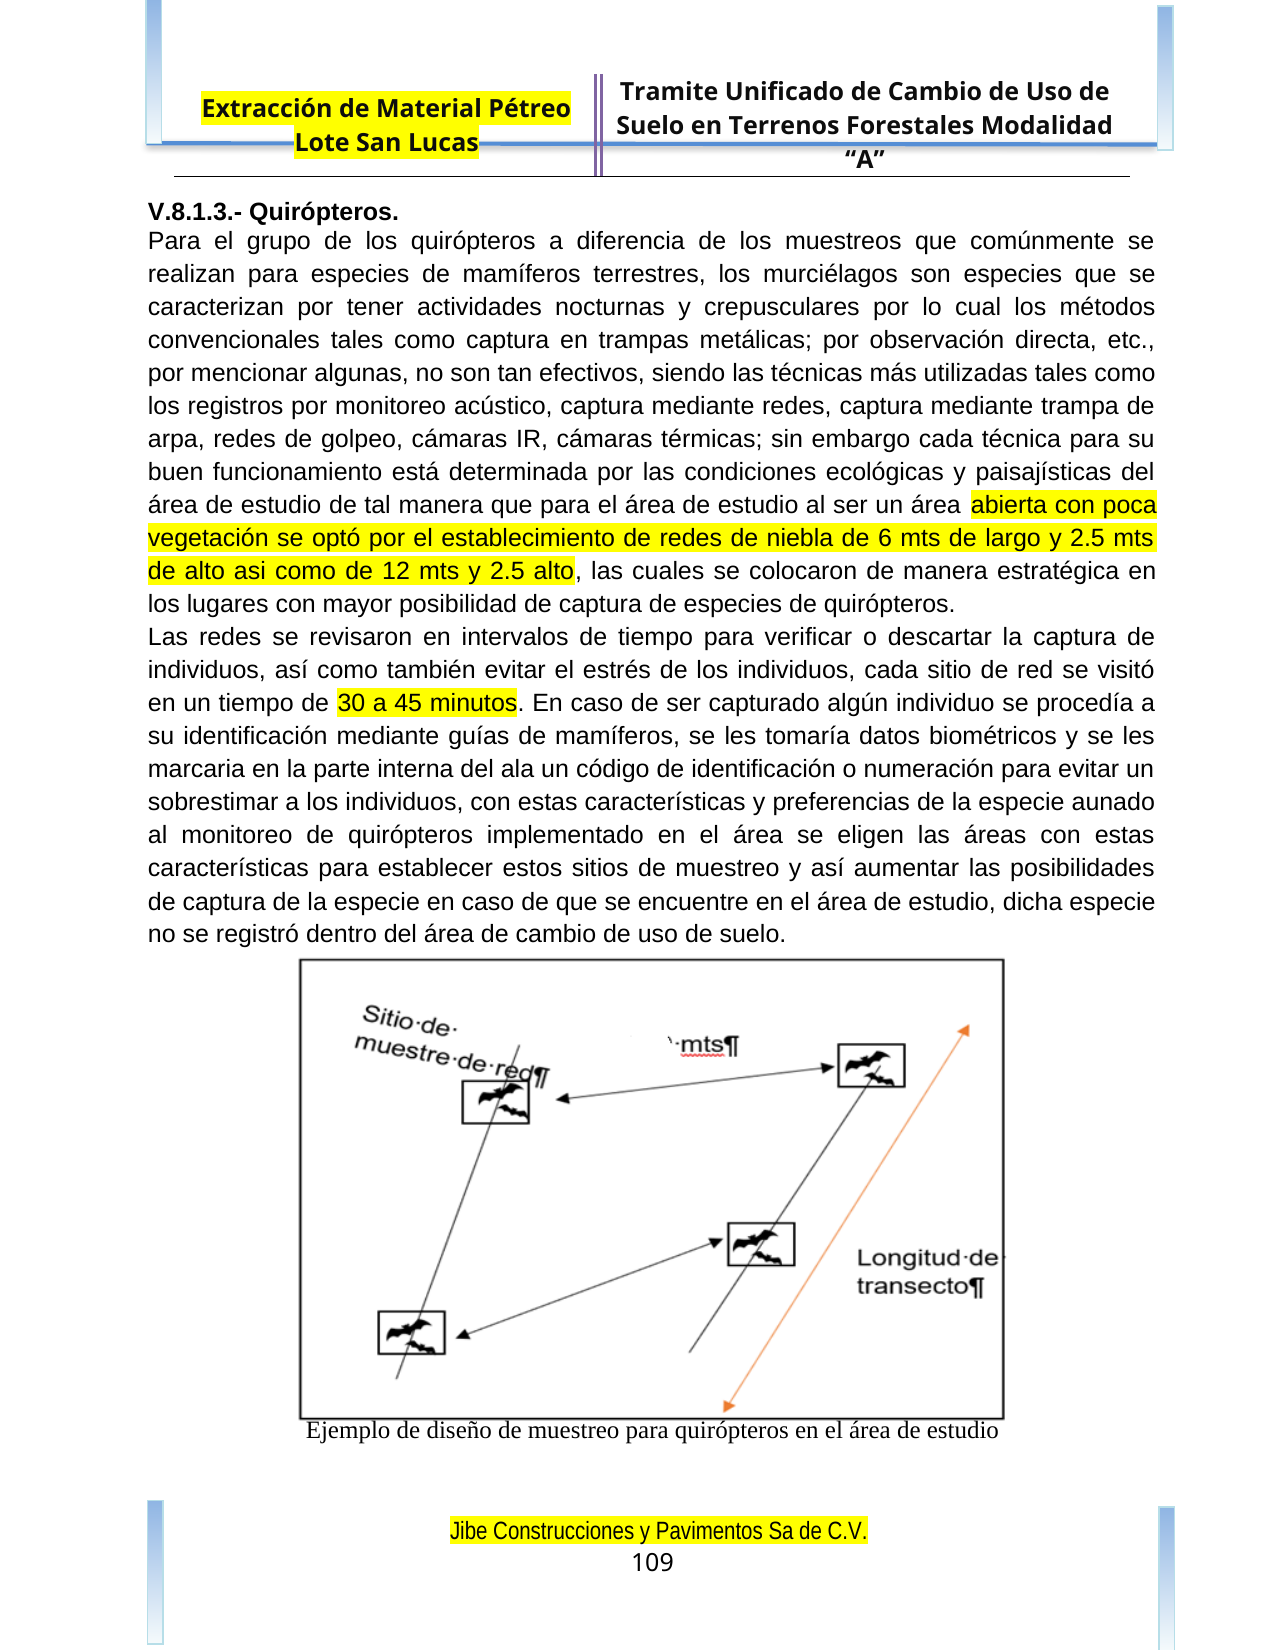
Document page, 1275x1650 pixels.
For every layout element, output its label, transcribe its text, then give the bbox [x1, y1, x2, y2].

text Para el grupo de los quirópteros a diferencia de los muestreos que comúnmente se realizan para especies de mamíferos terrestres, los murciélagos son especies que se caracterizan por tener actividades nocturnas y crepusculares por lo cual los métodos convencionales tales como captura en trampas metálicas; por observación directa, etc., por mencionar algunas, no son tan efectivos, siendo las técnicas más utilizadas tales como los registros por monitoreo acústico, captura mediante redes, captura mediante trampa de arpa, redes de golpeo, cámaras IR, cámaras térmicas; sin embargo cada técnica para su buen funcionamiento está determinada por las condiciones ecológicas y paisajísticas del área de estudio de tal manera que para el área de estudio al ser un área abierta con poca vegetación se optó por el establecimiento de redes de niebla de 6 mts de largo y 2.5 mts de alto asi como de 12 mts y 2.5 alto, las cuales se colocaron de manera estratégica en los lugares con mayor posibilidad de captura de especies de quirópteros. [148, 552, 1157, 618]
text Las redes se revisaron en intervalos de tiempo para verificar o descartar la captura de individuos, así como también evitar el estrés de los individuos, cada sitio de red se visitó en un tiempo de 30 a 45 minutos. En caso de ser capturado algún individuo se procedía a su identificación mediante guías de mamíferos, se les tomaría datos biométricos y se les marcaria en la parte interna del ala un código de identificación o numeración para evitar un sobrestimar a los individuos, con estas características y preferencias de la especie aunado al monitoreo de quirópteros implementado en el área se eligen las áreas con estas características para establecer estos sitios de muestreo y así aumentar las posibilidades de captura de la especie en caso de que se encuentre en el área de estudio, dicha especie no se registró dentro del área de cambio de uso de suelo. [148, 622, 1157, 948]
text Ejemplo de diseño de muestreo para quirópteros en el área de estudio [148, 1415, 1157, 1443]
picture [291, 953, 1015, 1415]
text Para el grupo de los quirópteros a diferencia de los muestreos que comúnmente se realizan para especies de mamíferos terrestres, los murciélagos son especies que se caracterizan por tener actividades nocturnas y crepusculares por lo cual los métodos convencionales tales como captura en trampas metálicas; por observación directa, etc., por mencionar algunas, no son tan efectivos, siendo las técnicas más utilizadas tales como los registros por monitoreo acústico, captura mediante redes, captura mediante trampa de arpa, redes de golpeo, cámaras IR, cámaras térmicas; sin embargo cada técnica para su buen funcionamiento está determinada por las condiciones ecológicas y paisajísticas del área de estudio de tal manera que para el área de estudio al ser un área abierta con poca vegetación se optó por el establecimiento de redes de niebla de 6 mts de largo y 2.5 mts de alto asi como de 12 mts y 2.5 alto, las cuales se colocaron de manera estratégica en los lugares con mayor posibilidad de captura de especies de quirópteros. [148, 226, 1157, 523]
subtitle V.8.1.3.- Quirópteros. [148, 197, 1157, 226]
